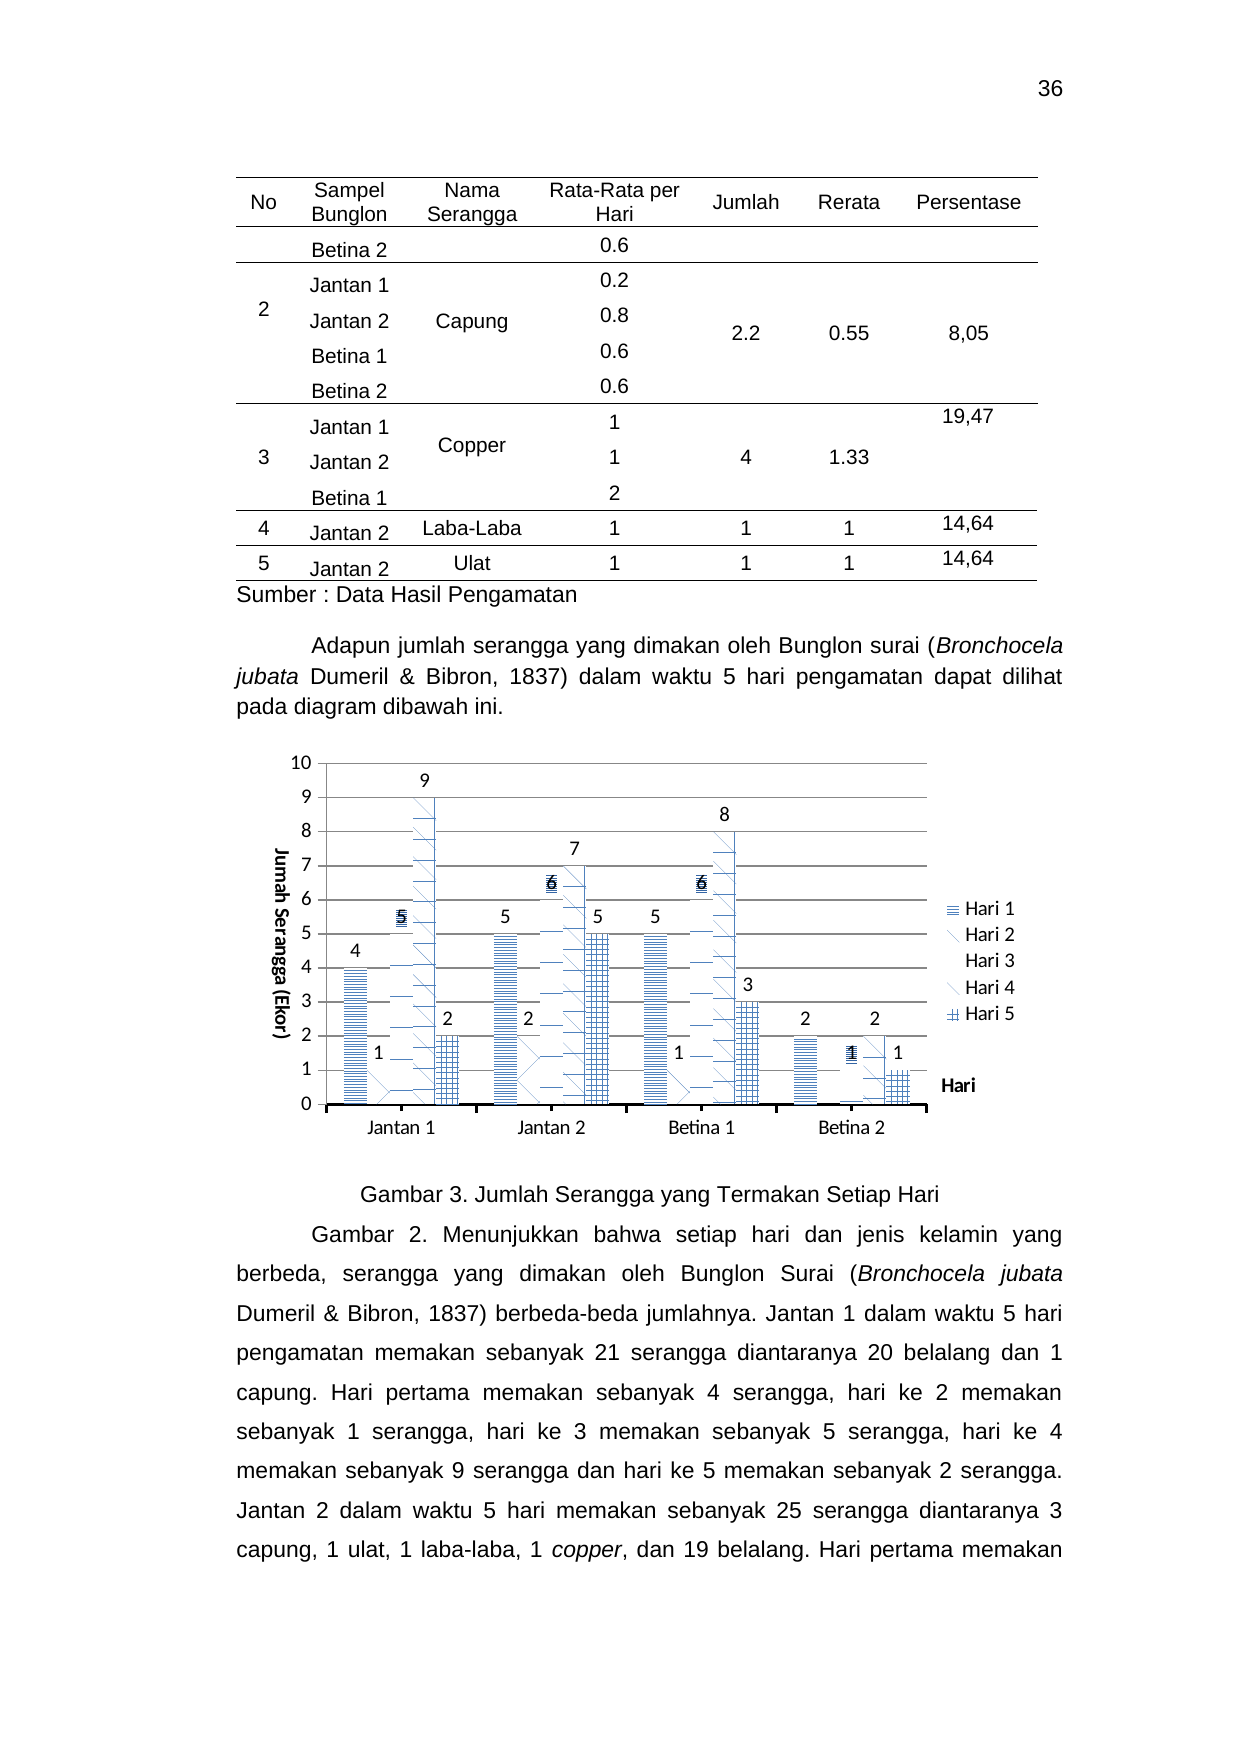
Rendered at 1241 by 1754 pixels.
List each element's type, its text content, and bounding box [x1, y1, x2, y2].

table_cell 0.8 [536, 297, 693, 332]
table_cell 1 [536, 439, 693, 474]
table_header Rerata [799, 178, 899, 226]
table_cell Betina 1 [291, 474, 408, 509]
table_cell 14,64 [899, 511, 1037, 545]
table_cell 1 [536, 546, 693, 580]
table_cell 0.2 [536, 263, 693, 297]
table_cell 1 [799, 511, 899, 545]
table_header Jumlah [693, 178, 799, 226]
table_cell Jantan 2 [291, 439, 408, 474]
table_cell 5 [236, 546, 291, 580]
table_cell 0.55 [799, 263, 899, 403]
table_cell 1 [693, 546, 799, 580]
table_cell Betina 1 [291, 333, 408, 368]
table_cell Laba-Laba [408, 511, 536, 545]
table_header Nama Serangga [408, 178, 536, 226]
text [236, 1221, 1063, 1563]
table_cell 0.6 [536, 333, 693, 368]
table_cell 1 [536, 404, 693, 439]
table_cell Copper [408, 404, 536, 509]
table_cell 1 [799, 546, 899, 580]
table_cell Jantan 2 [291, 546, 408, 580]
table_cell Jantan 2 [291, 297, 408, 332]
table_cell Jantan 1 [291, 404, 408, 439]
table_cell Betina 2 [291, 227, 408, 262]
table_header No [236, 178, 291, 226]
table_cell 8,05 [899, 263, 1038, 403]
table_cell 1 [536, 511, 693, 545]
table_cell Jantan 1 [291, 263, 408, 297]
table_cell 4 [693, 404, 799, 509]
table_cell 0.6 [536, 227, 693, 262]
table_cell Ulat [408, 546, 536, 580]
table_cell 4 [236, 511, 291, 545]
table_cell Betina 2 [291, 368, 408, 403]
table_cell Jantan 2 [291, 511, 408, 545]
table_cell 19,47 [899, 404, 1037, 509]
table_header Rata-Rata per Hari [536, 178, 693, 226]
table_cell 14,64 [899, 546, 1037, 580]
text Sumber : Data Hasil Pengamatan [236, 581, 1063, 608]
table_cell 3 [236, 404, 291, 509]
table_cell 1 [693, 511, 799, 545]
table_header Sampel Bunglon [291, 178, 408, 226]
table_header Persentase [899, 178, 1038, 226]
table_cell 2.2 [693, 263, 799, 403]
table_cell 0.6 [536, 368, 693, 403]
table_cell 2 [536, 474, 693, 509]
list Adapun jumlah serangga yang dimakan oleh Bunglon surai (Bronchocela jubata Dumeril & Bibron, 1837) dalam waktu 5 hari pengamatan dapat dilihat pada diagram dibawah ini. [236, 632, 1063, 719]
table_cell 2 [236, 263, 291, 403]
text Gambar 3. Jumlah Serangga yang Termakan Setiap Hari [236, 1181, 1063, 1207]
table_cell 1.33 [799, 404, 899, 509]
table_cell Capung [408, 263, 536, 403]
